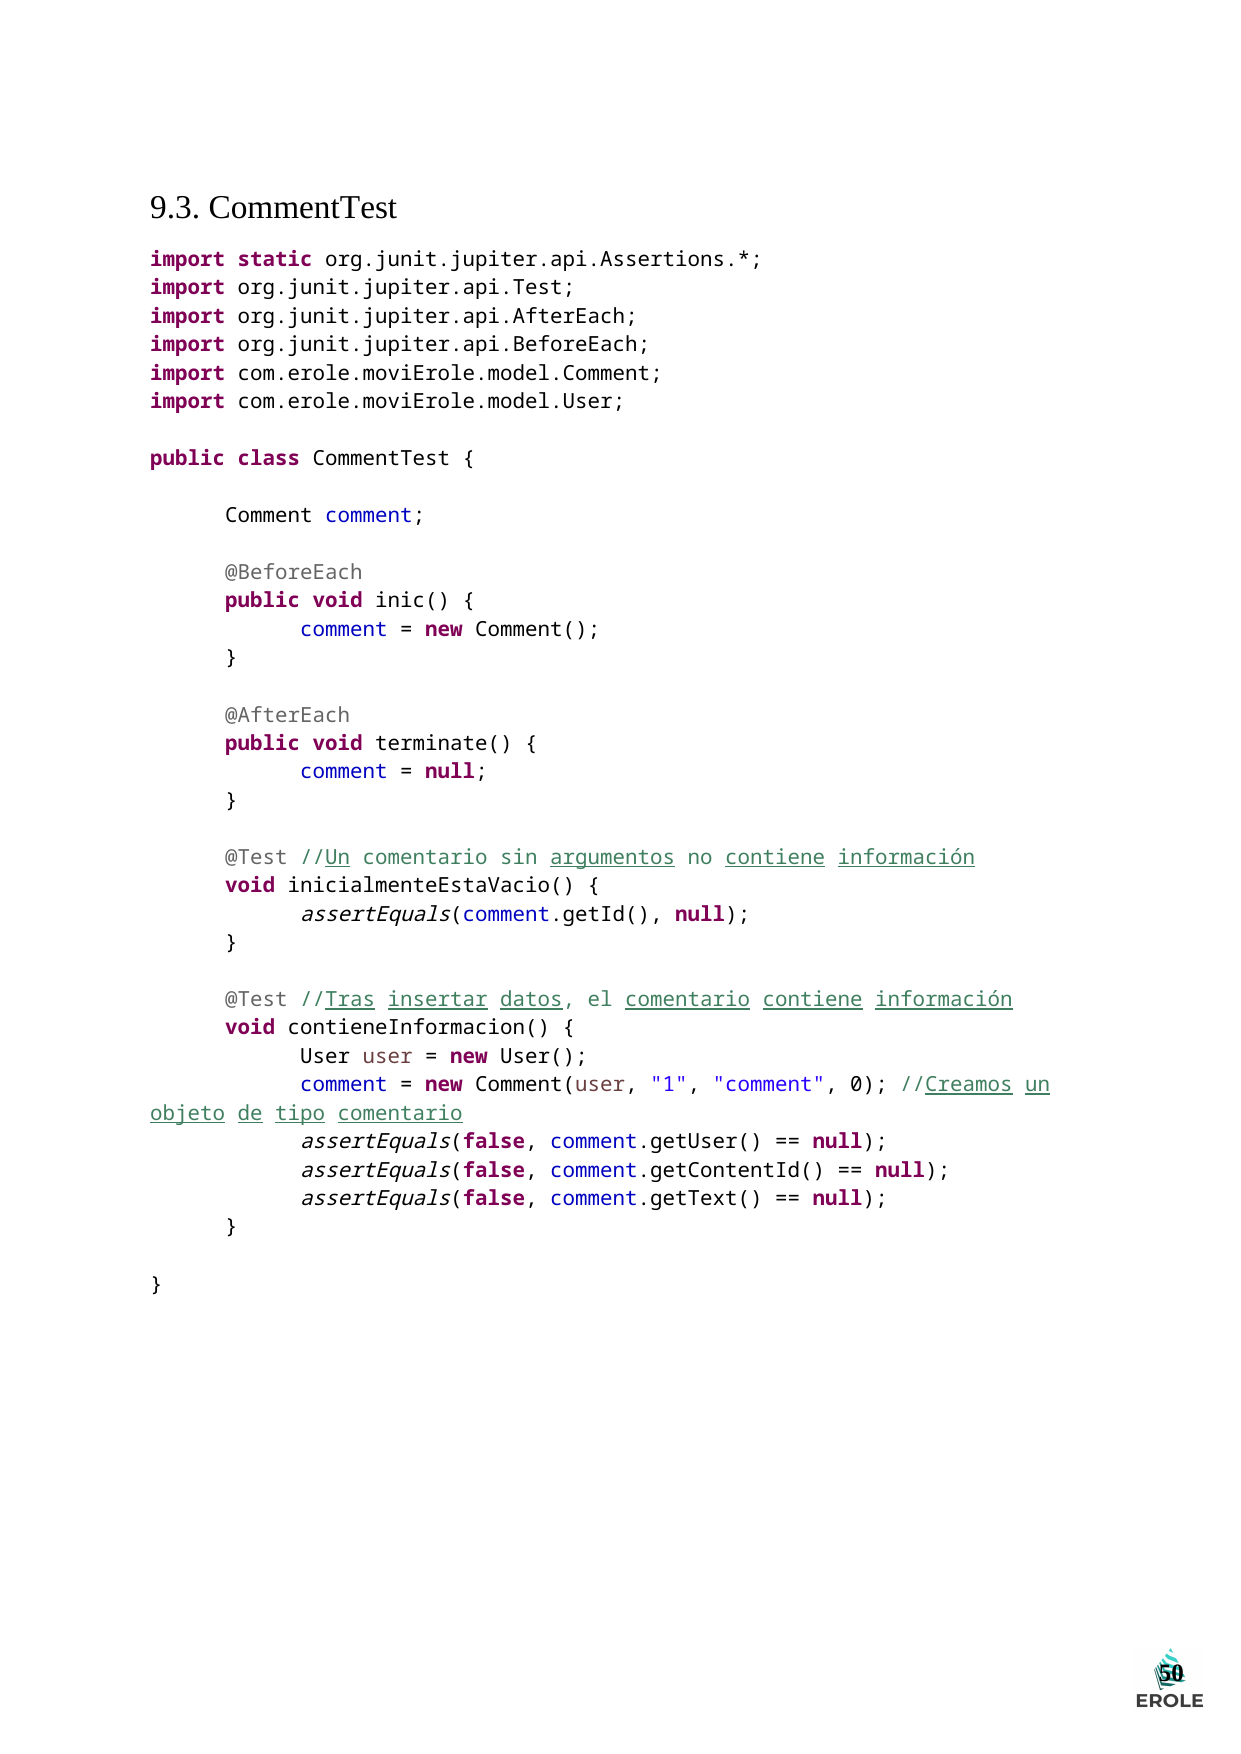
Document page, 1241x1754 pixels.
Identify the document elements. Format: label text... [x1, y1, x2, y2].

text assertEquals(false, comment.getText() == null); [150, 1183, 1090, 1212]
text assertEquals(false, comment.getUser() == null); [150, 1126, 1090, 1155]
text @BeforeEach [150, 557, 1090, 586]
text } [150, 927, 1090, 956]
text import org.junit.jupiter.api.Test; [150, 272, 1090, 301]
text public class CommentTest { [150, 443, 1090, 472]
text comment = null; [150, 757, 1090, 785]
text @Test //Tras insertar datos, el comentario contiene información [150, 984, 1090, 1012]
text import com.erole.moviErole.model.Comment; [150, 358, 1090, 386]
text comment = new Comment(); [150, 614, 1090, 642]
text import org.junit.jupiter.api.AfterEach; [150, 301, 1090, 329]
subtitle 9.3. CommentTest [150, 187, 1090, 226]
text @Test //Un comentario sin argumentos no contiene información [150, 842, 1090, 870]
text } [150, 1269, 1090, 1297]
text } [150, 785, 1090, 813]
text import com.erole.moviErole.model.User; [150, 386, 1090, 415]
picture [1132, 1647, 1205, 1709]
text void contieneInformacion() { [150, 1012, 1090, 1041]
text } [150, 642, 1090, 671]
text @AfterEach [150, 700, 1090, 728]
text assertEquals(comment.getId(), null); [150, 899, 1090, 927]
text } [150, 1212, 1090, 1240]
text Comment comment; [150, 500, 1090, 528]
text User user = new User(); [150, 1041, 1090, 1069]
text void inicialmenteEstaVacio() { [150, 870, 1090, 899]
text public void inic() { [150, 586, 1090, 614]
text import static org.junit.jupiter.api.Assertions.*; [150, 244, 1090, 272]
text assertEquals(false, comment.getContentId() == null); [150, 1155, 1090, 1183]
text comment = new Comment(user, "1", "comment", 0); //Creamos un objeto de tipo comentario [150, 1069, 1090, 1126]
text import org.junit.jupiter.api.BeforeEach; [150, 329, 1090, 358]
text public void terminate() { [150, 728, 1090, 757]
